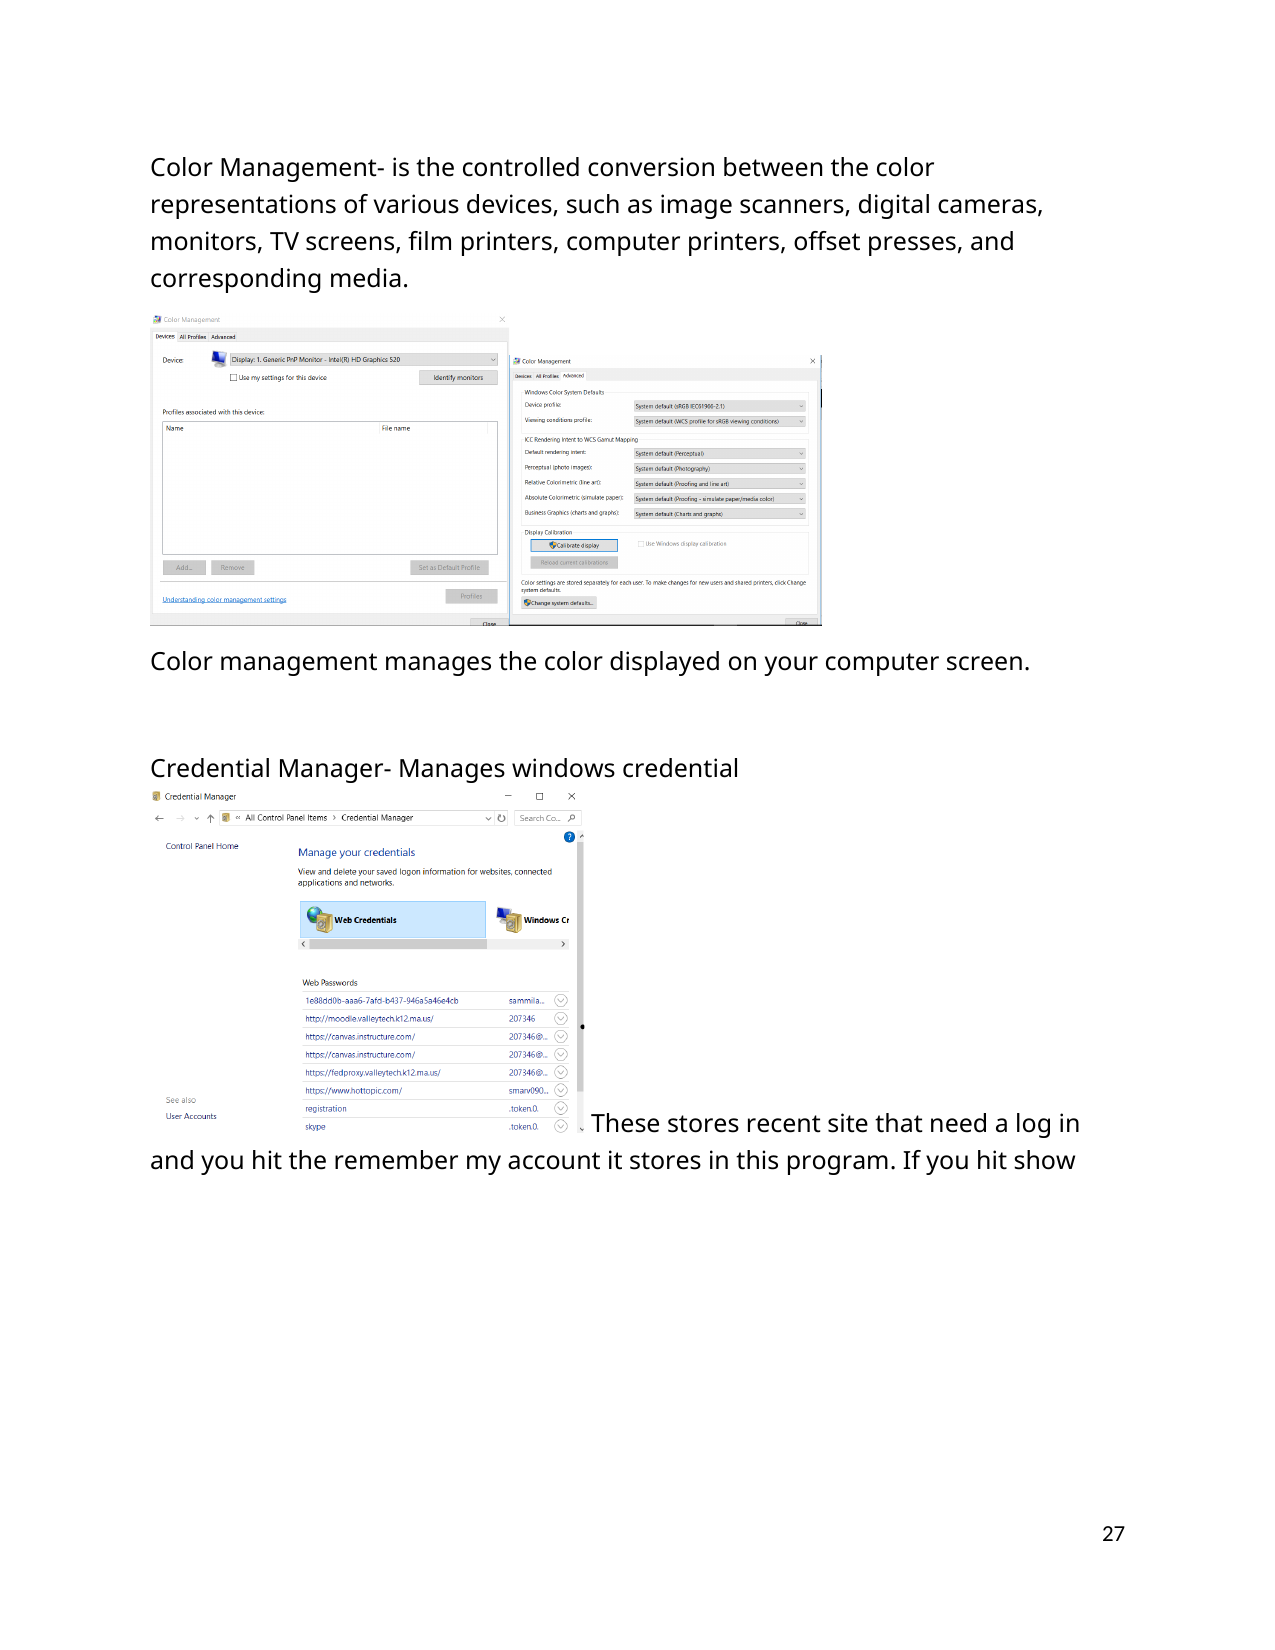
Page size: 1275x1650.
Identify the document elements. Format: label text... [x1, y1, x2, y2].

text Color management manages the color displayed on your computer screen. [150, 644, 1125, 678]
picture [150, 787, 585, 1133]
picture [150, 313, 822, 626]
text Color Management- is the controlled conversion between the color representations of various devices, such as image scanners, digital cameras, monitors, TV screens, film printers, computer printers, offset presses, and corresponding media. [150, 150, 1125, 294]
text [150, 751, 1125, 1176]
